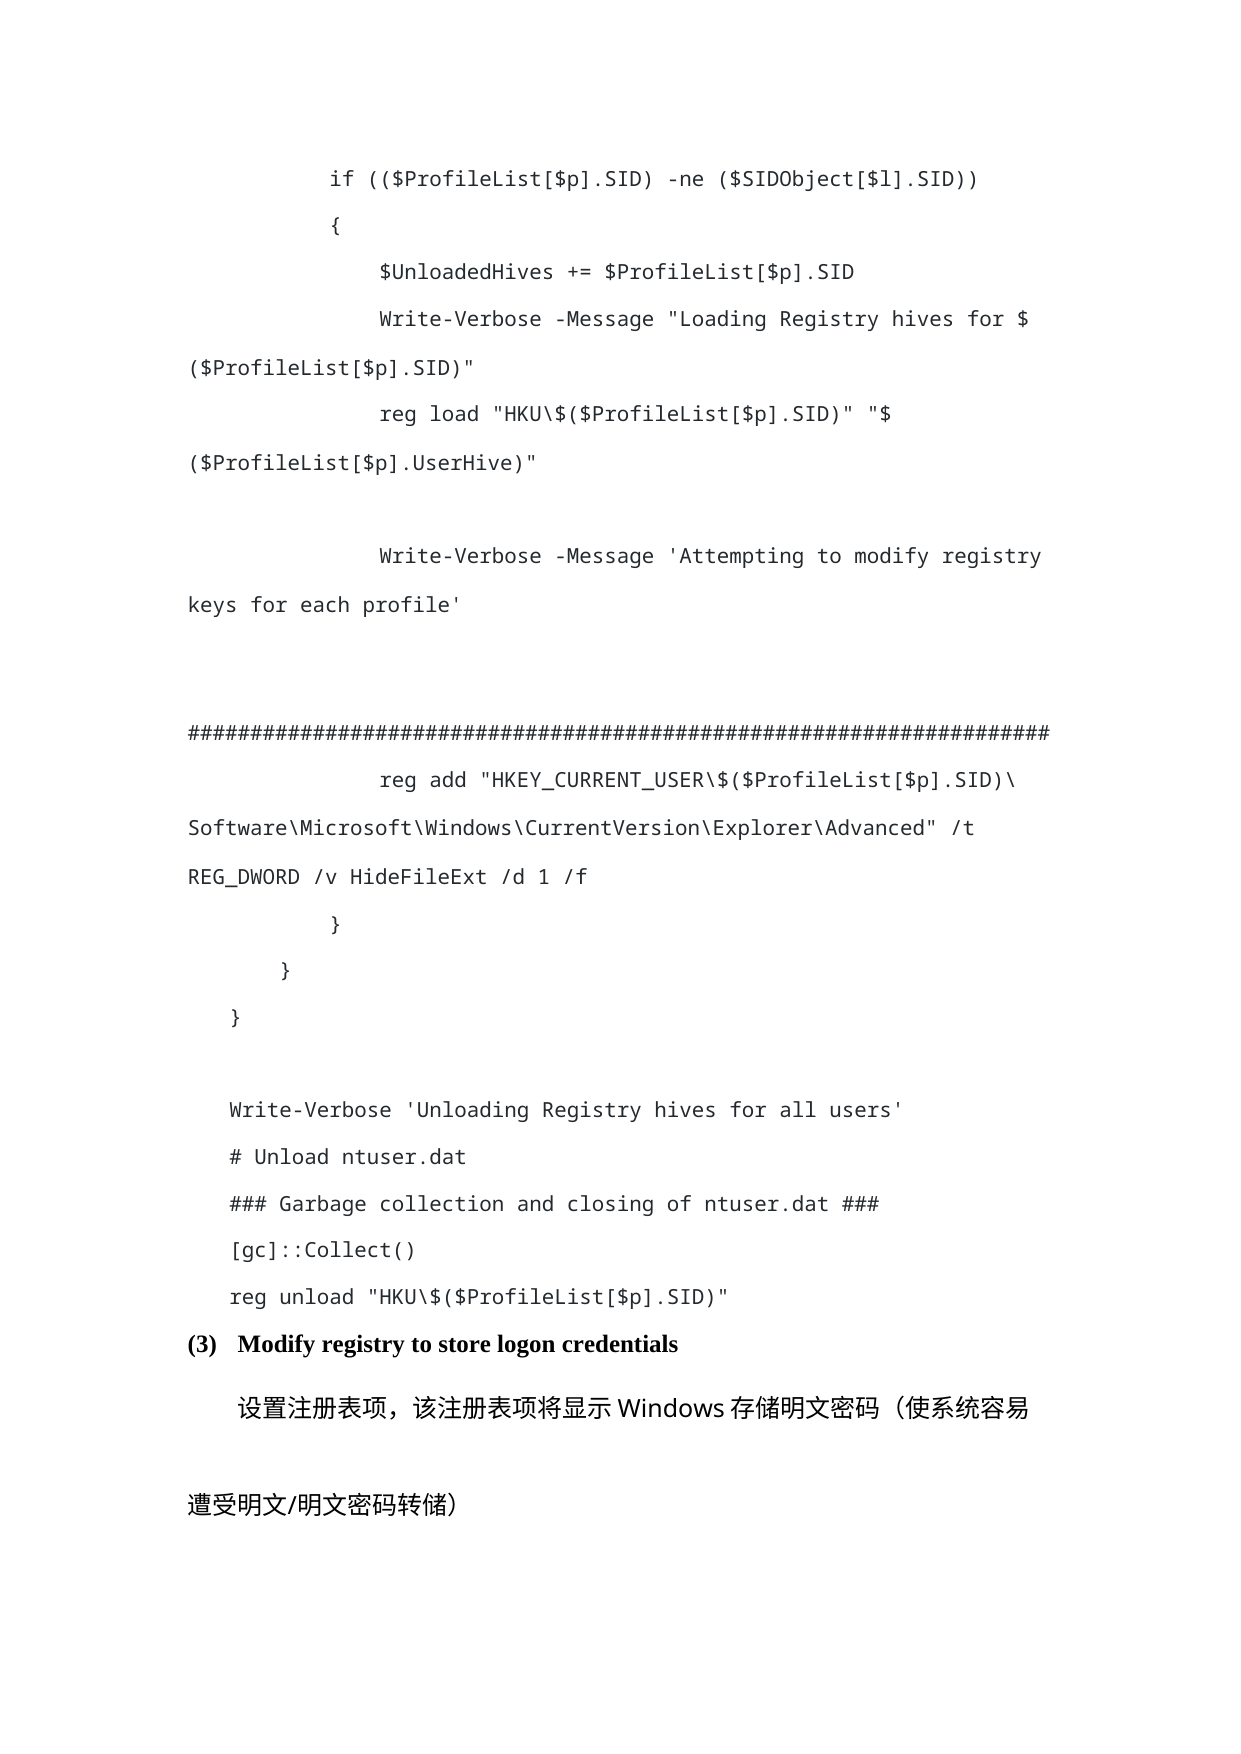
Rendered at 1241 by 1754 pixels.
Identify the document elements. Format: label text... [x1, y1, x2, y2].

text reg unload "HKU\$($ProfileList[$p].SID)" [187, 1280, 1053, 1313]
text } [187, 954, 1053, 986]
text reg add "HKEY_CURRENT_USER\$($ProfileList[$p].SID)\Software\Microsoft\Windows\CurrentVersion\Explorer\Advanced" /t REG_DWORD /v HideFileExt /d 1 /f [187, 763, 1053, 893]
subtitle Modify registry to store logon credentials [187, 1327, 1053, 1359]
text if (($ProfileList[$p].SID) -ne ($SIDObject[$l].SID)) [187, 162, 1053, 194]
text reg load "HKU\$($ProfileList[$p].SID)" "$($ProfileList[$p].UserHive)" [187, 397, 1053, 479]
text ### Garbage collection and closing of ntuser.dat ### [187, 1187, 1053, 1219]
text # Unload ntuser.dat [187, 1140, 1053, 1173]
text } [187, 907, 1053, 939]
text } [187, 1000, 1053, 1033]
text [gc]::Collect() [187, 1234, 1053, 1266]
text { [187, 209, 1053, 241]
text Write-Verbose -Message 'Attempting to modify registry keys for each profile' [187, 539, 1053, 621]
text 设置注册表项，该注册表项将显示Windows存储明文密码（使系统容易遭受明文/明文密码转储） [187, 1374, 1053, 1536]
text Write-Verbose 'Unloading Registry hives for all users' [187, 1094, 1053, 1126]
text ##################################################################### [187, 635, 1053, 749]
text Write-Verbose -Message "Loading Registry hives for $($ProfileList[$p].SID)" [187, 302, 1053, 383]
text $UnloadedHives += $ProfileList[$p].SID [187, 255, 1053, 288]
